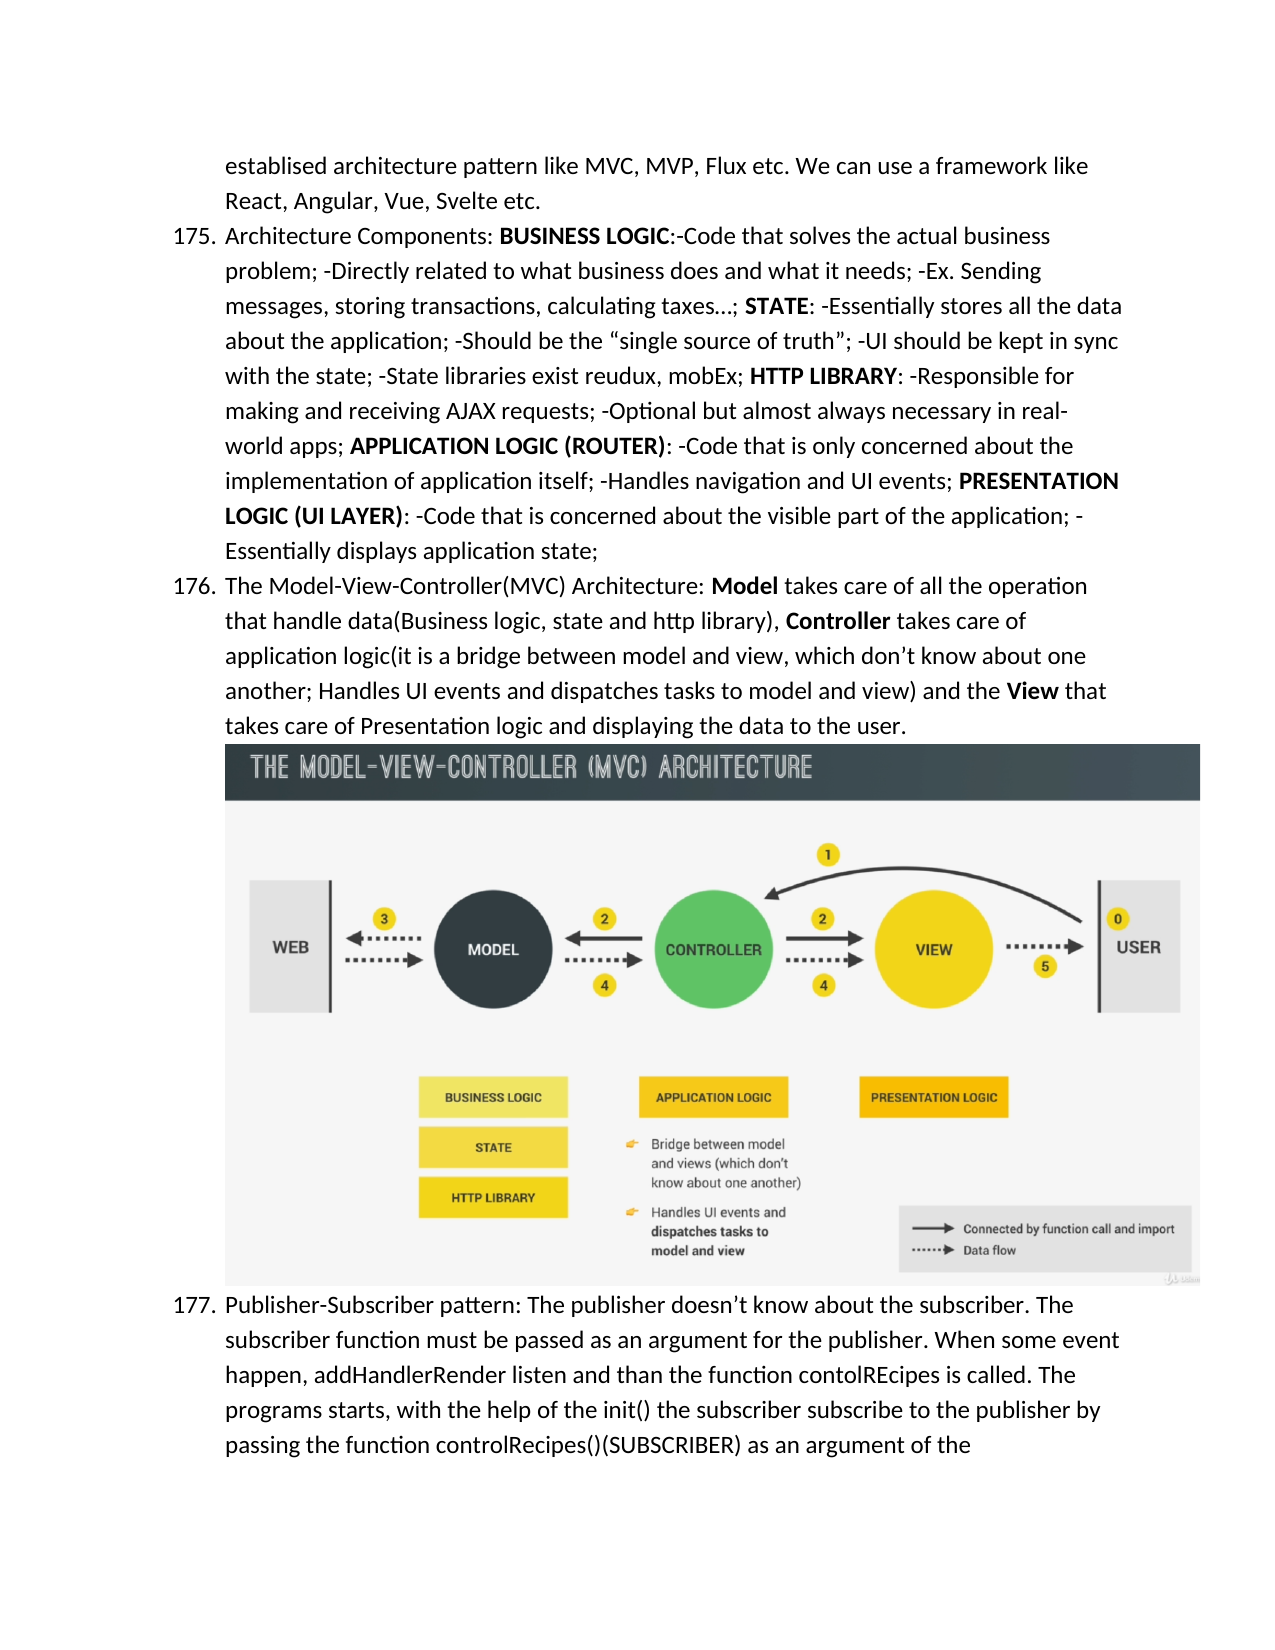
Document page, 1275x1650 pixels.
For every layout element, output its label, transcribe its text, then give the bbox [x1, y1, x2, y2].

list Architecture Components: BUSINESS LOGIC:-Code that solves the actual business problem; -Directly related to what business does and what it needs; -Ex. Sending messages, storing transactions, calculating taxes…; STATE: -Essentially stores all the data about the application; -Should be the “single source of truth”; -UI should be kept in sync with the state; -State libraries exist reudux, mobEx; HTTP LIBRARY: -Responsible for making and receiving AJAX requests; -Optional but almost always necessary in real-world apps; APPLICATION LOGIC (ROUTER): -Code that is only concerned about the implementation of application itself; -Handles navigation and UI events; PRESENTATION LOGIC (UI LAYER): -Code that is concerned about the visible part of the application; -Essentially displays application state; [172, 220, 1125, 566]
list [172, 150, 1125, 216]
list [172, 1289, 1125, 1460]
picture [225, 744, 1200, 1286]
